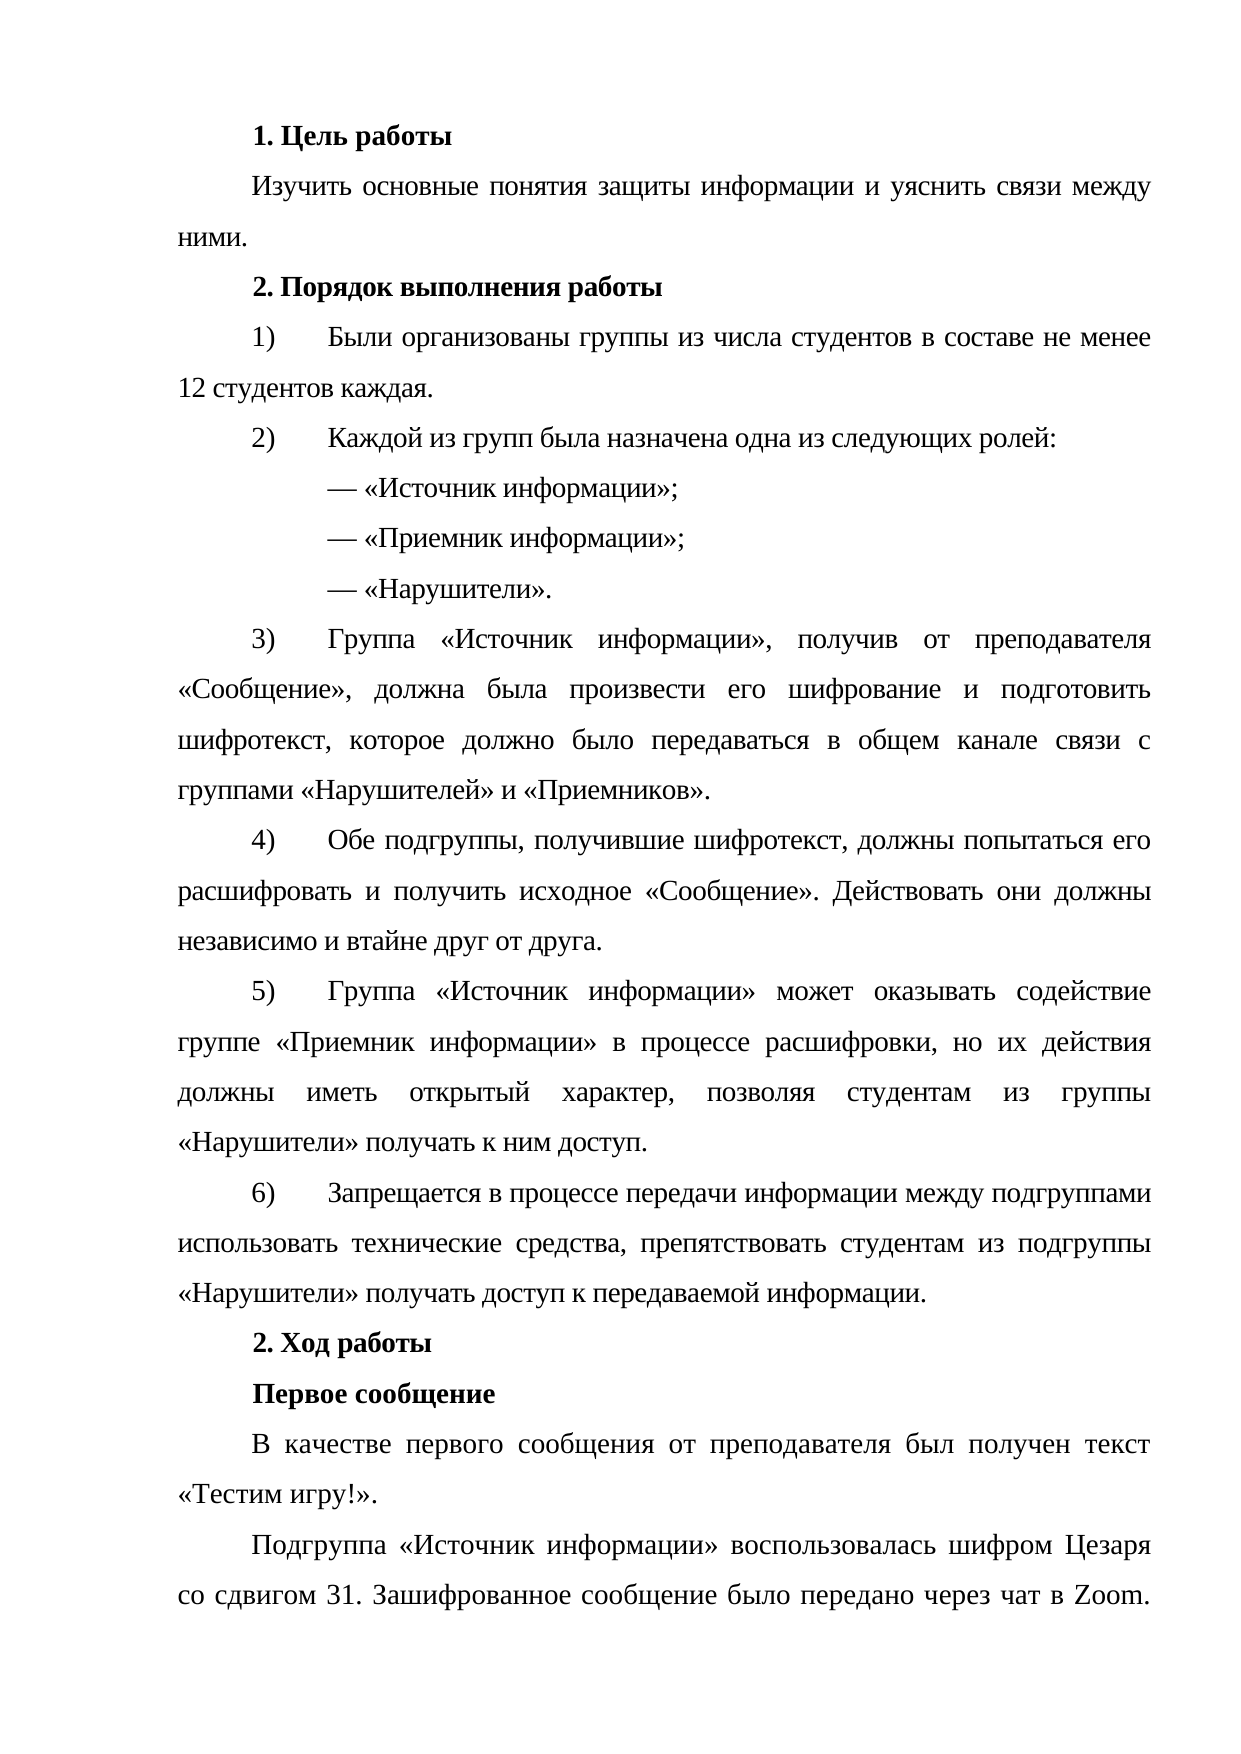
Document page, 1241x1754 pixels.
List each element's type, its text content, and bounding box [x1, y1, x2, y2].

list Запрещается в процессе передачи информации между подгруппами использовать технические средства, препятствовать студентам из подгруппы «Нарушители» получать доступ к передаваемой информации. [177, 1175, 1152, 1309]
text В качестве первого сообщения от преподавателя был получен текст «Тестим игру!». [177, 1426, 1152, 1510]
text Изучить основные понятия защиты информации и уяснить связи между ними. [177, 168, 1152, 252]
title Первое сообщение [177, 1376, 1152, 1409]
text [177, 1527, 1152, 1611]
title 2. Порядок выполнения работы [177, 269, 1152, 303]
title 2. Ход работы [177, 1326, 1152, 1359]
list Были организованы группы из числа студентов в составе не менее 12 студентов каждая. [177, 319, 1152, 403]
text — «Источник информации»; [177, 470, 1152, 504]
list Каждой из групп была назначена одна из следующих ролей: [177, 420, 1152, 453]
title 1. Цель работы [177, 118, 1152, 152]
list Обе подгруппы, получившие шифротекст, должны попытаться его расшифровать и получить исходное «Сообщение». Действовать они должны независимо и втайне друг от друга. [177, 822, 1152, 957]
text — «Нарушители». [177, 571, 1152, 604]
list Группа «Источник информации» может оказывать содействие группе «Приемник информации» в процессе расшифровки, но их действия должны иметь открытый характер, позволяя студентам из группы «Нарушители» получать к ним доступ. [177, 973, 1152, 1158]
text — «Приемник информации»; [177, 521, 1152, 554]
list Группа «Источник информации», получив от преподавателя «Сообщение», должна была произвести его шифрование и подготовить шифротекст, которое должно было передаваться в общем канале связи с группами «Нарушителей» и «Приемников». [177, 621, 1152, 806]
